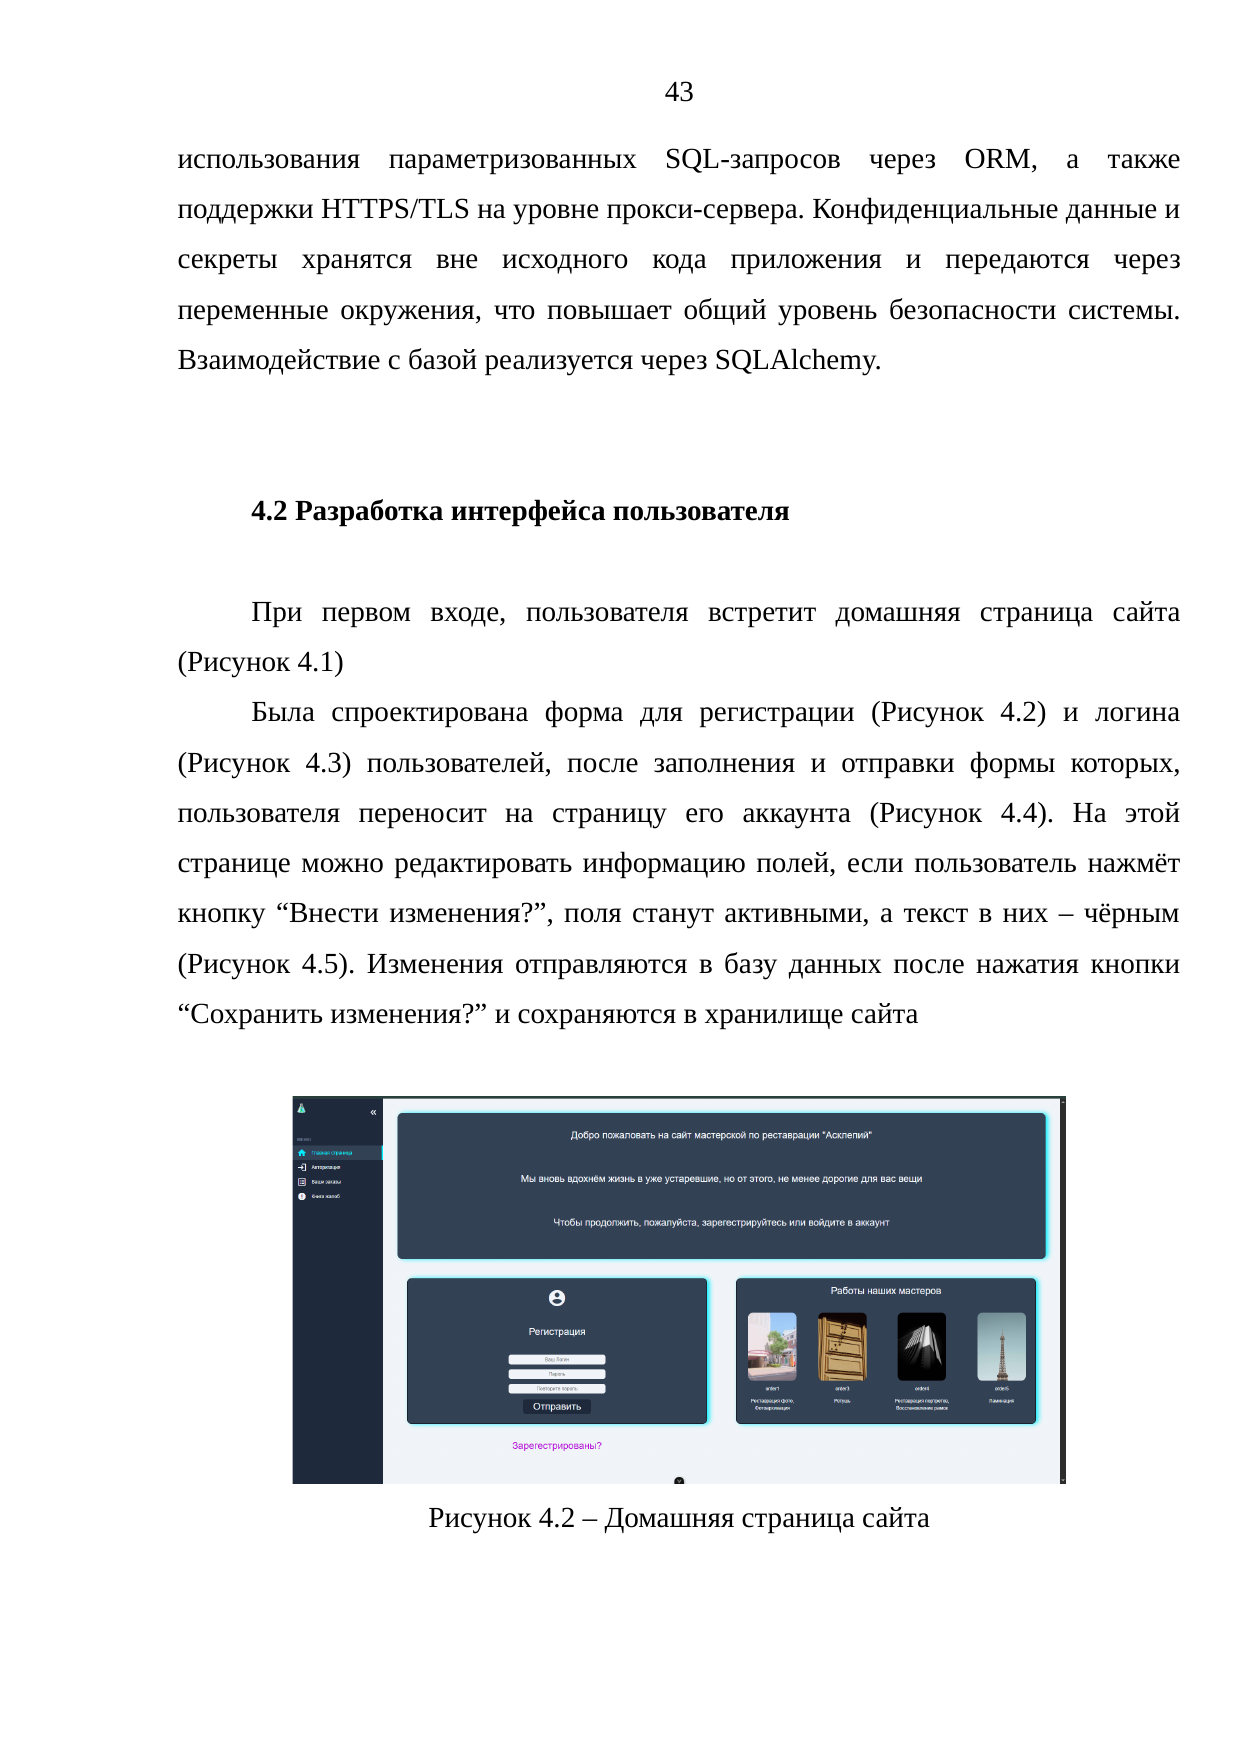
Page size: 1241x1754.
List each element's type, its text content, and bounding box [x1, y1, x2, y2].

text При первом входе, пользователя встретит домашняя страница сайта (Рисунок 4.1) [177, 594, 1181, 678]
picture [292, 1096, 1066, 1484]
text Рисунок 4.2 – Домашняя страница сайта [177, 1500, 1181, 1533]
subtitle 4.2 Разработка интерфейса пользователя [177, 493, 1181, 527]
text Была спроектирована форма для регистрации (Рисунок 4.2) и логина (Рисунок 4.3) пользователей, после заполнения и отправки формы которых, пользователя переносит на страницу его аккаунта (Рисунок 4.4). На этой странице можно редактировать информацию полей, если пользователь нажмёт кнопку “Внести изменения?”, поля станут активными, а текст в них – чёрным (Рисунок 4.5). Изменения отправляются в базу данных после нажатия кнопки “Сохранить изменения?” и сохраняются в хранилище сайта [177, 694, 1181, 1030]
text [177, 141, 1181, 376]
